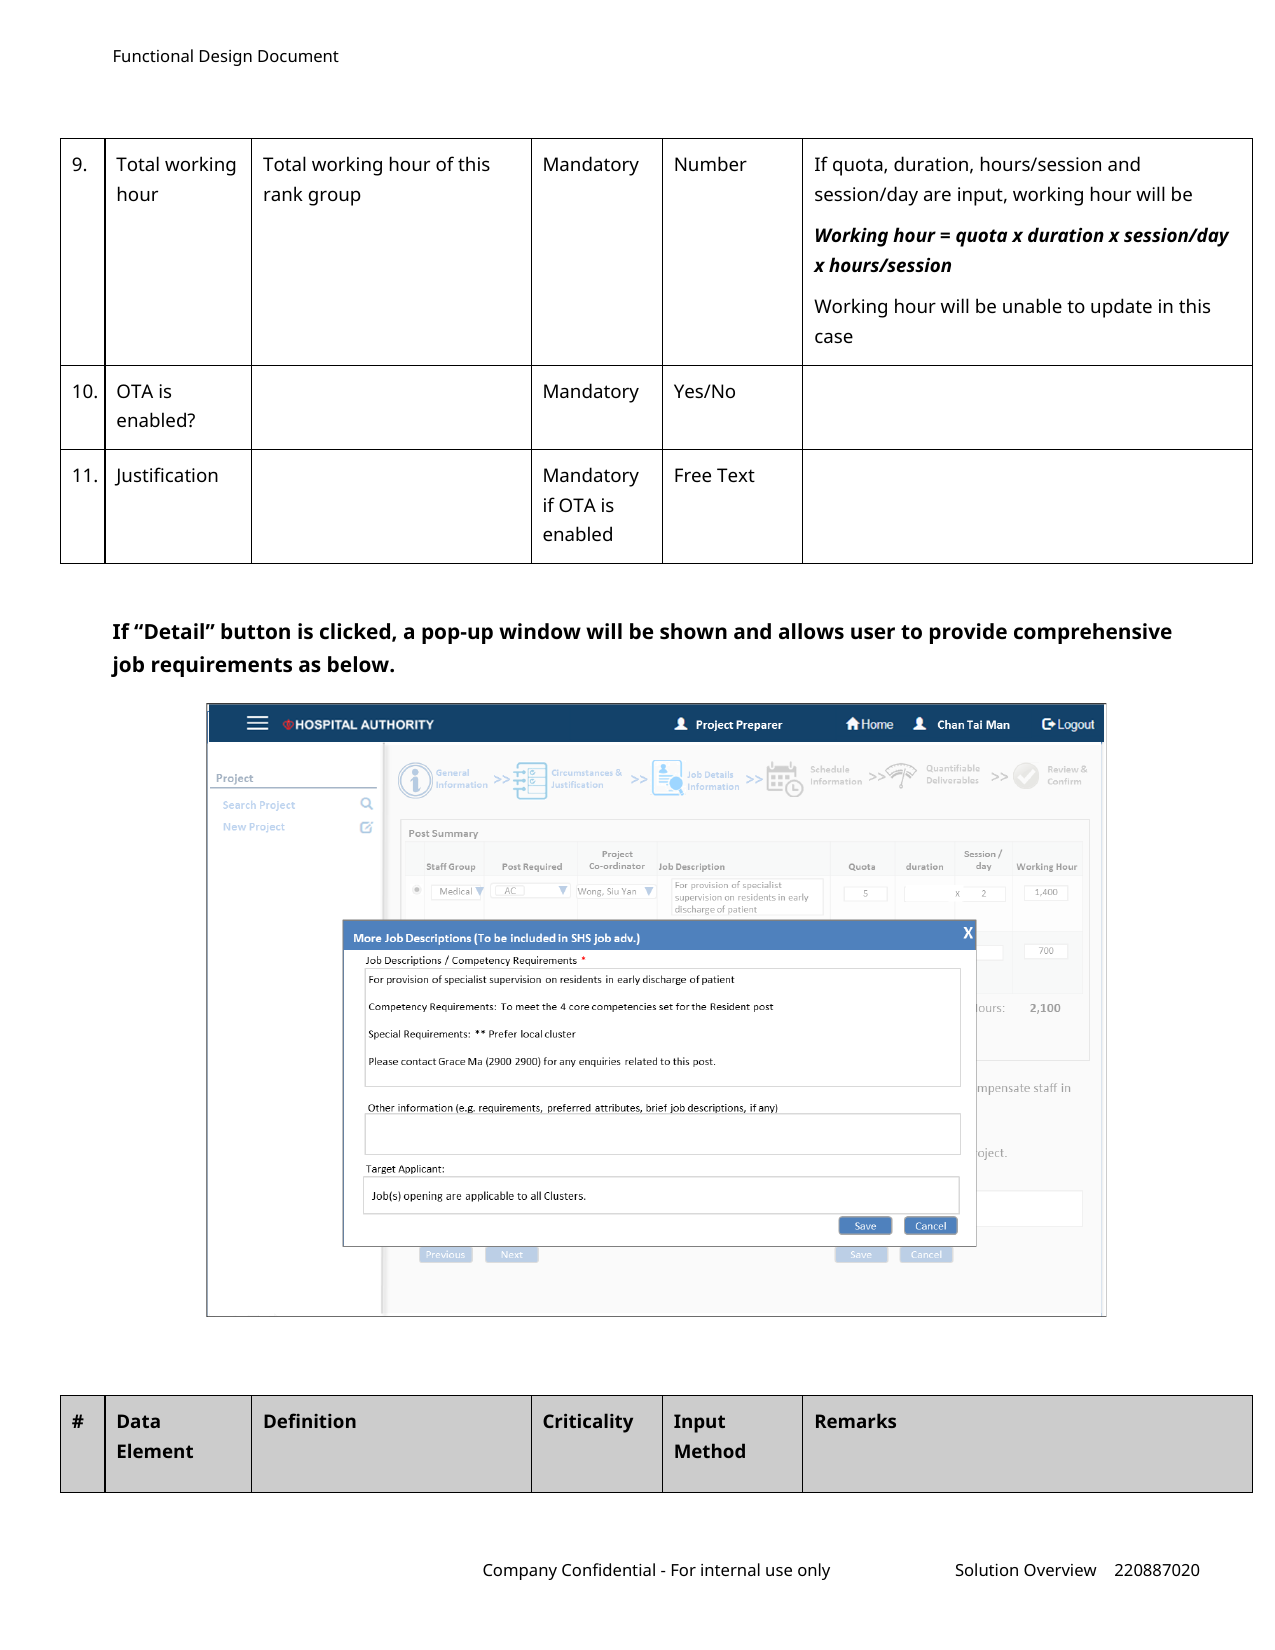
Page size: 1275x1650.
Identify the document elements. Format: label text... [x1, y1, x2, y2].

table_header Definition [252, 1396, 531, 1492]
table_cell Total working hour of this rank group [252, 139, 531, 365]
table_cell Justification [106, 450, 251, 563]
table_cell Total working hour [106, 139, 251, 365]
table_cell [252, 366, 531, 449]
table_cell Mandatory if OTA is enabled [532, 450, 662, 563]
table_cell Mandatory [532, 366, 662, 449]
table_header Remarks [803, 1396, 1252, 1492]
table_cell Mandatory [532, 139, 662, 365]
table_cell Number [663, 139, 802, 365]
picture [206, 703, 1107, 1317]
table_header Criticality [532, 1396, 662, 1492]
table_cell If quota, duration, hours/session and session/day are input, working hour will be Working hour = quota x duration x session/day x hours/session Working hour will be unable to update in this case [803, 139, 1252, 365]
table_cell Free Text [663, 450, 802, 563]
table_cell [61, 366, 104, 449]
table_header # [61, 1396, 104, 1492]
table_header Input Method [663, 1396, 802, 1492]
table_cell Yes/No [663, 366, 802, 449]
table_cell [803, 366, 1252, 449]
table_cell [252, 450, 531, 563]
table_cell [803, 450, 1252, 563]
table_cell [61, 450, 104, 563]
table_cell OTA is enabled? [106, 366, 251, 449]
table_header Data Element [106, 1396, 251, 1492]
text If “Detail” button is clicked, a pop-up window will be shown and allows user to provide comprehensive job requirements as below. [112, 617, 1200, 678]
table_cell [61, 139, 104, 365]
